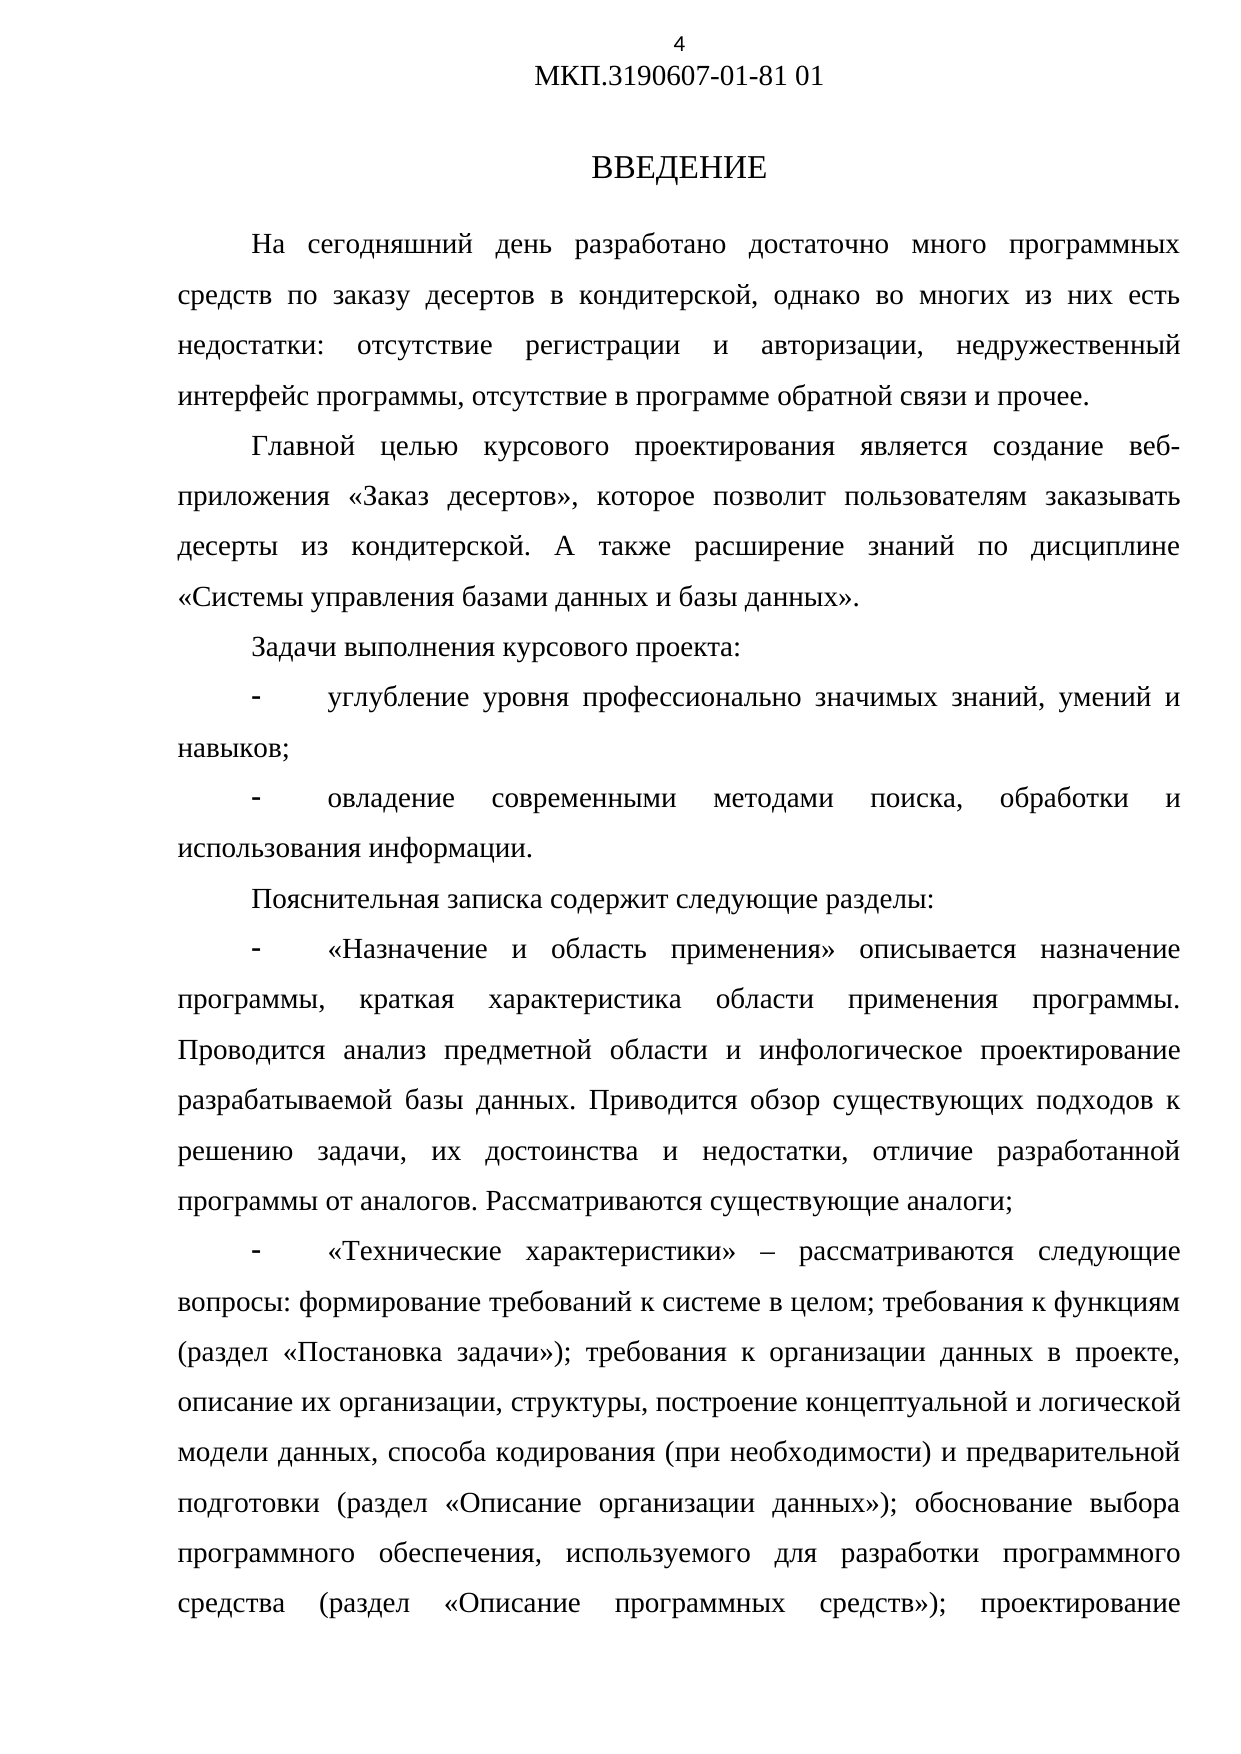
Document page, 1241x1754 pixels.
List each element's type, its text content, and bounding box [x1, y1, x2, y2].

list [177, 1233, 1181, 1619]
list углубление уровня профессионально значимых знаний, умений и навыков; [177, 679, 1181, 763]
text Главной целью курсового проектирования является создание веб-приложения «Заказ десертов», которое позволит пользователям заказывать десерты из кондитерской. А также расширение знаний по дисциплине «Системы управления базами данных и базы данных». [177, 428, 1181, 612]
text Пояснительная записка содержит следующие разделы: [177, 881, 1181, 914]
text На сегодняшний день разработано достаточно много программных средств по заказу десертов в кондитерской, однако во многих из них есть недостатки: отсутствие регистрации и авторизации, недружественный интерфейс программы, отсутствие в программе обратной связи и прочее. [177, 227, 1181, 411]
list овладение современными методами поиска, обработки и использования информации. [177, 780, 1181, 864]
list «Назначение и область применения» описывается назначение программы, краткая характеристика области применения программы. Проводится анализ предметной области и инфологическое проектирование разрабатываемой базы данных. Приводится обзор существующих подходов к решению задачи, их достоинства и недостатки, отличие разработанной программы от аналогов. Рассматриваются существующие аналоги; [177, 931, 1181, 1216]
text Задачи выполнения курсового проекта: [177, 629, 1181, 663]
text ВВЕДЕНИЕ [177, 148, 1181, 186]
